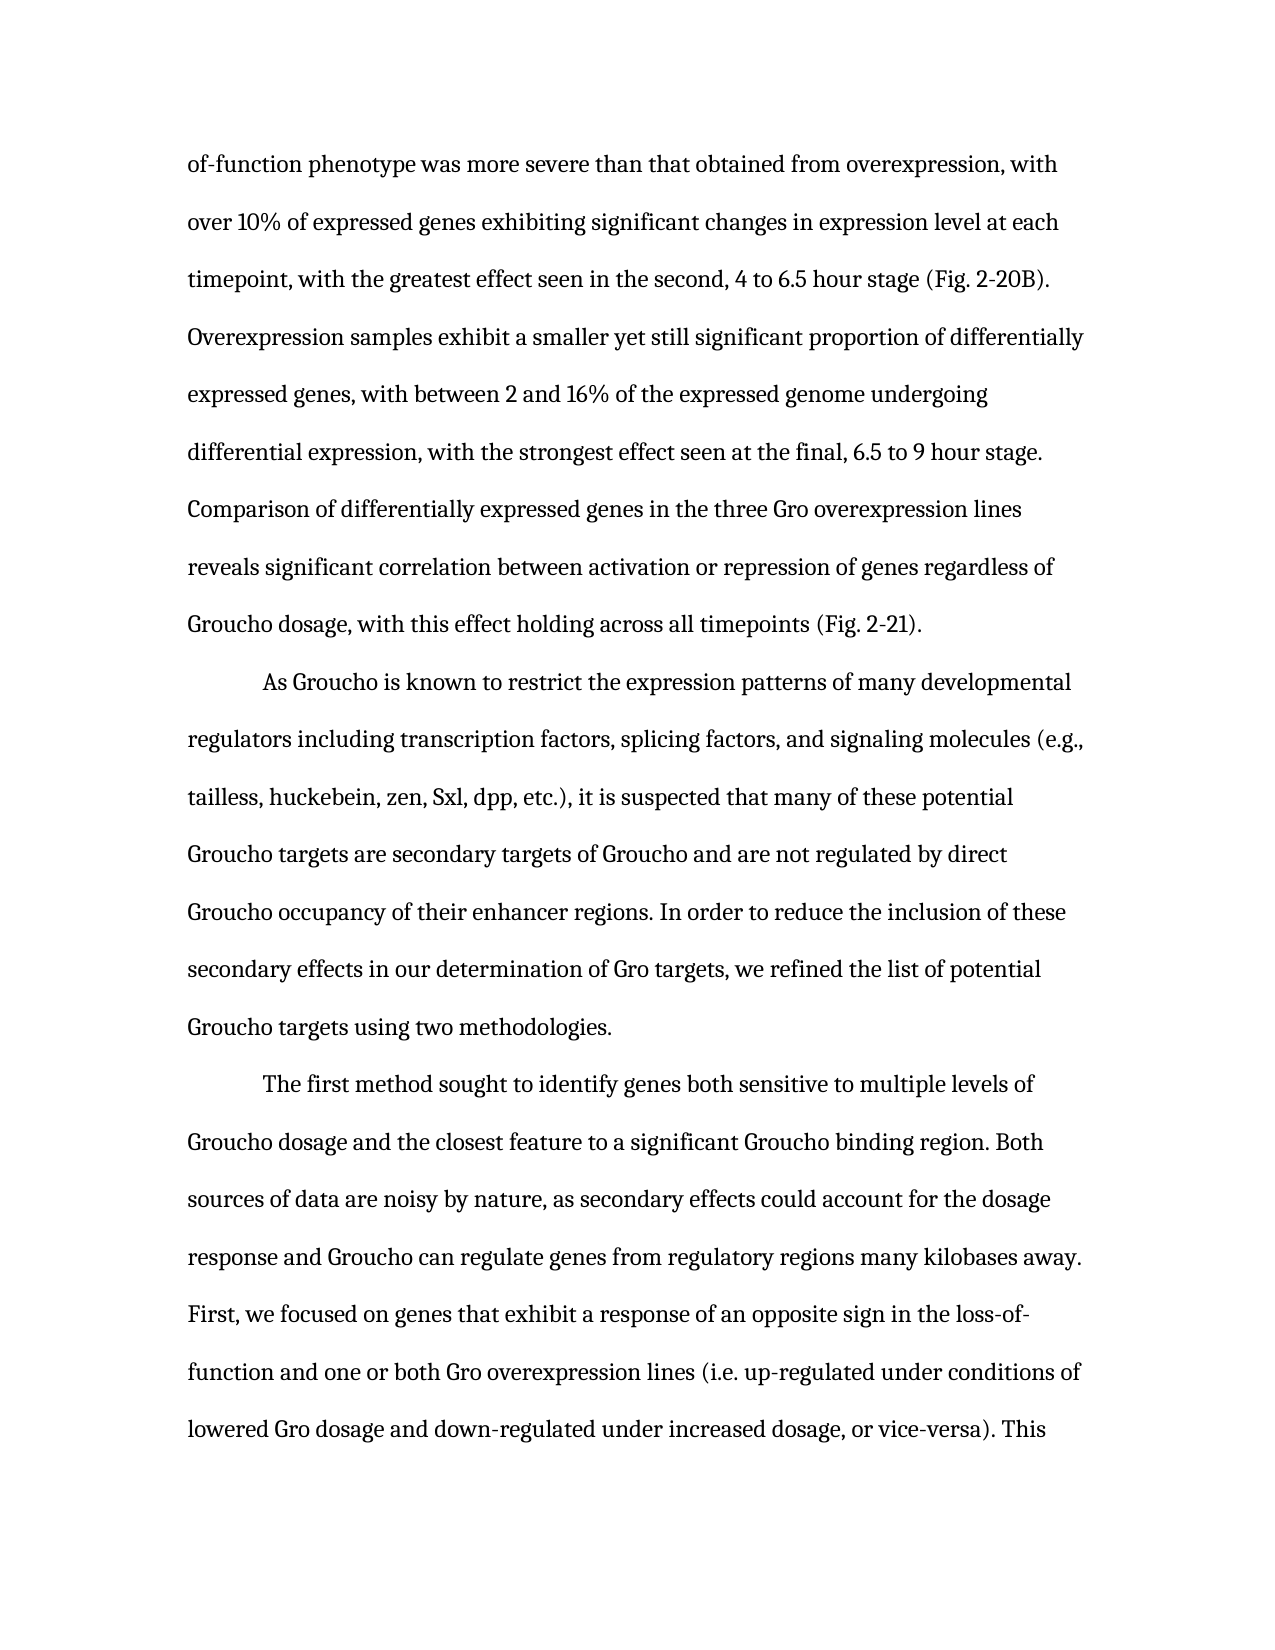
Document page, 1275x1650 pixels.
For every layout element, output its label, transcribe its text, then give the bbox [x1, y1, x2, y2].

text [187, 150, 1087, 639]
text As Groucho is known to restrict the expression patterns of many developmental regulators including transcription factors, splicing factors, and signaling molecules (e.g., tailless, huckebein, zen, Sxl, dpp, etc.), it is suspected that many of these potential Groucho targets are secondary targets of Groucho and are not regulated by direct Groucho occupancy of their enhancer regions. In order to reduce the inclusion of these secondary effects in our determination of Gro targets, we refined the list of potential Groucho targets using two methodologies. [187, 667, 1087, 1041]
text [187, 1070, 1087, 1444]
